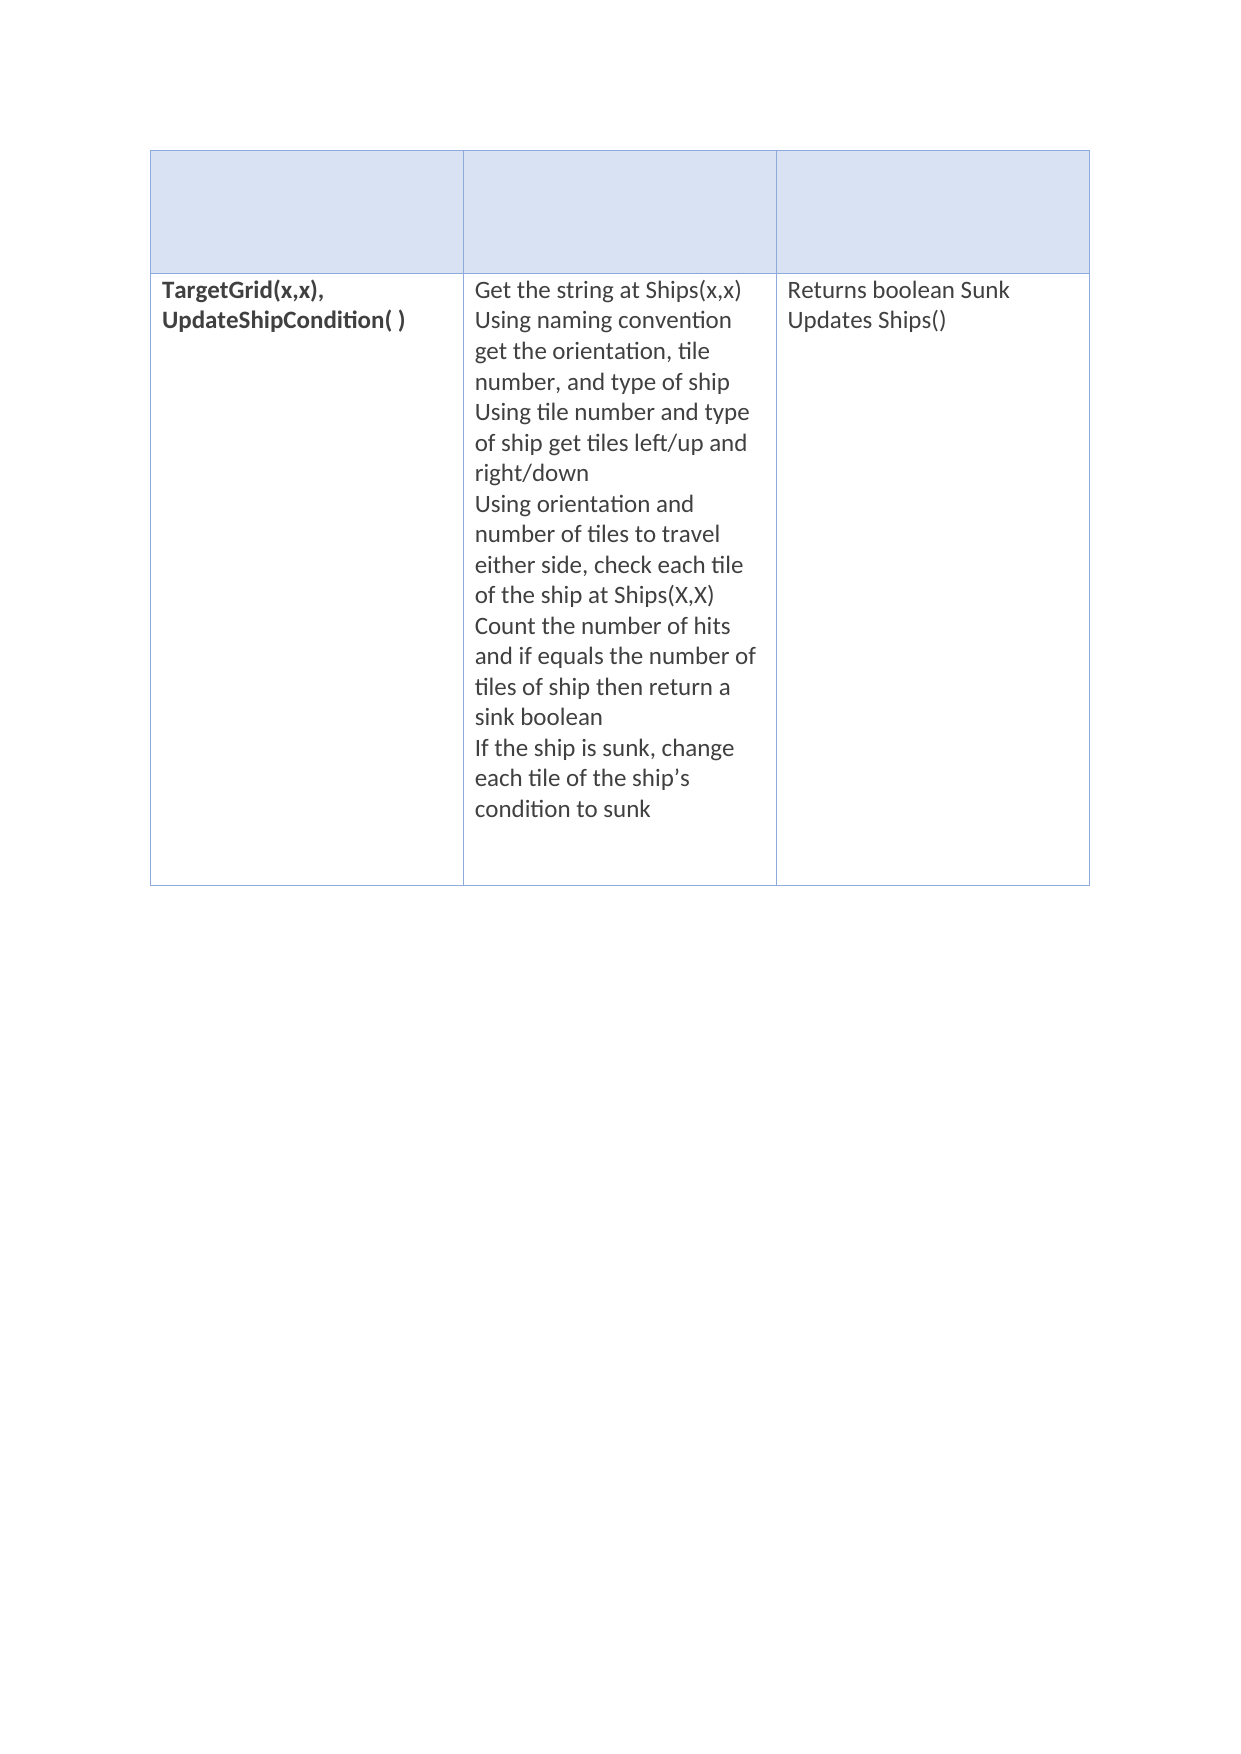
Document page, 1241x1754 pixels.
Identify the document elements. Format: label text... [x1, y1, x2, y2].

table_cell Get the string at Ships(x,x) Using naming convention get the orientation, tile number, and type of ship Using tile number and type of ship get tiles left/up and right/down Using orientation and number of tiles to travel either side, check each tile of the ship at Ships(X,X) Count the number of hits and if equals the number of tiles of ship then return a sink boolean If the ship is sunk, change each tile of the ship’s condition to sunk [464, 274, 776, 884]
table_cell TargetGrid(x,x), UpdateShipCondition( ) [151, 274, 463, 884]
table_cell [464, 151, 776, 273]
table_cell Returns boolean Sunk Updates Ships() [777, 274, 1089, 884]
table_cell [151, 151, 463, 273]
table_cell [777, 151, 1089, 273]
